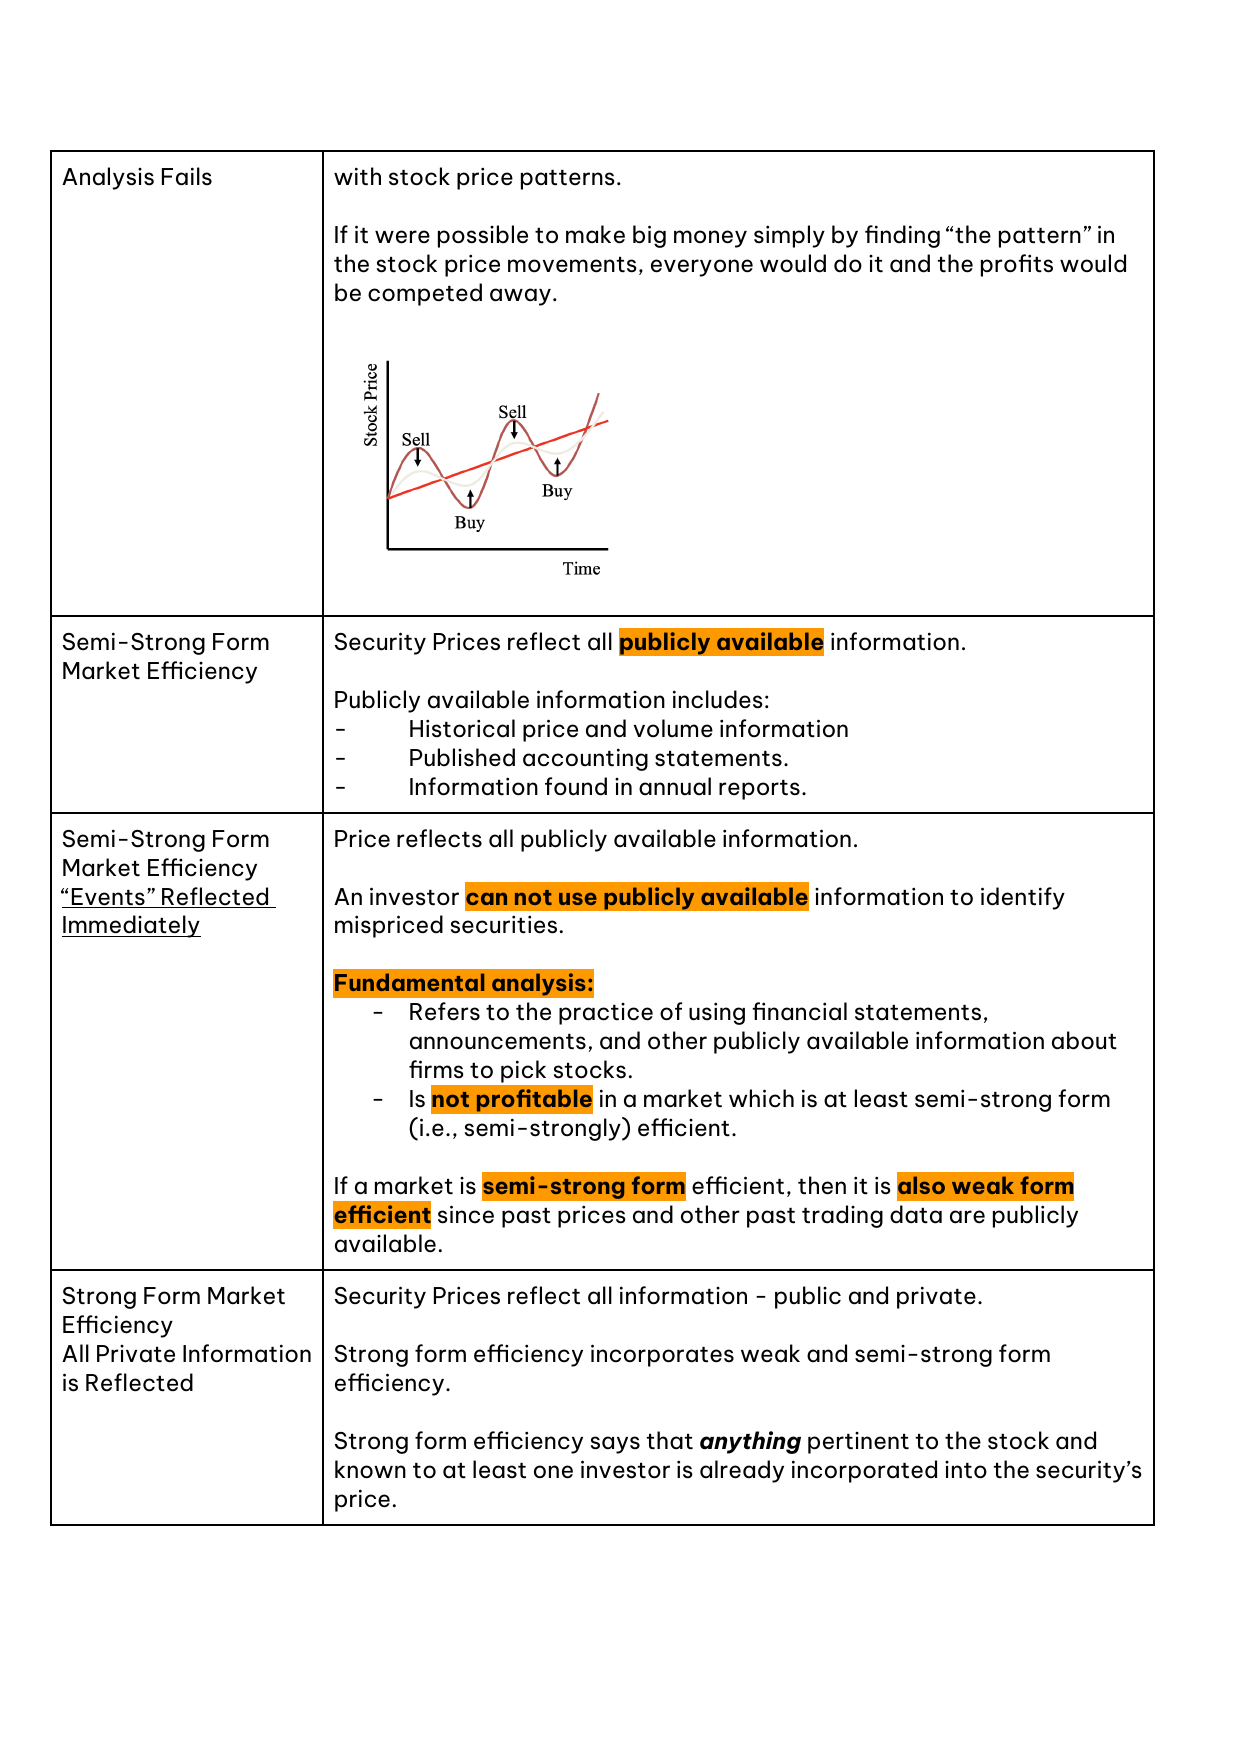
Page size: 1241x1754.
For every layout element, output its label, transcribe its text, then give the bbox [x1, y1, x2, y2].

table_cell Semi-Strong Form Market Efficiency [52, 617, 322, 812]
table_cell Security Prices reflect all information - public and private. Strong form efficiency incorporates weak and semi-strong form efficiency. Strong form efficiency says that anything pertinent to the stock and known to at least one investor is already incorporated into the security’s price. [324, 1271, 1153, 1523]
picture [333, 336, 646, 605]
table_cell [52, 152, 322, 615]
table_cell Security Prices reflect all publicly available information. Publicly available information includes: Historical price and volume information Published accounting statements. Information found in annual reports. [324, 617, 1153, 812]
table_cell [324, 152, 1153, 615]
table_cell Semi-Strong Form Market Efficiency “Events” Reflected Immediately [52, 814, 322, 1269]
table_cell Strong Form Market Efficiency All Private Information is Reflected [52, 1271, 322, 1523]
table_cell Price reflects all publicly available information. An investor can not use publicly available information to identify mispriced securities. Fundamental analysis: Refers to the practice of using financial statements, announcements, and other publicly available information about firms to pick stocks. Is not profitable in a market which is at least semi-strong form (i.e., semi-strongly) efficient. If a market is semi-strong form efficient, then it is also weak form efficient since past prices and other past trading data are publicly available. [324, 814, 1153, 1269]
